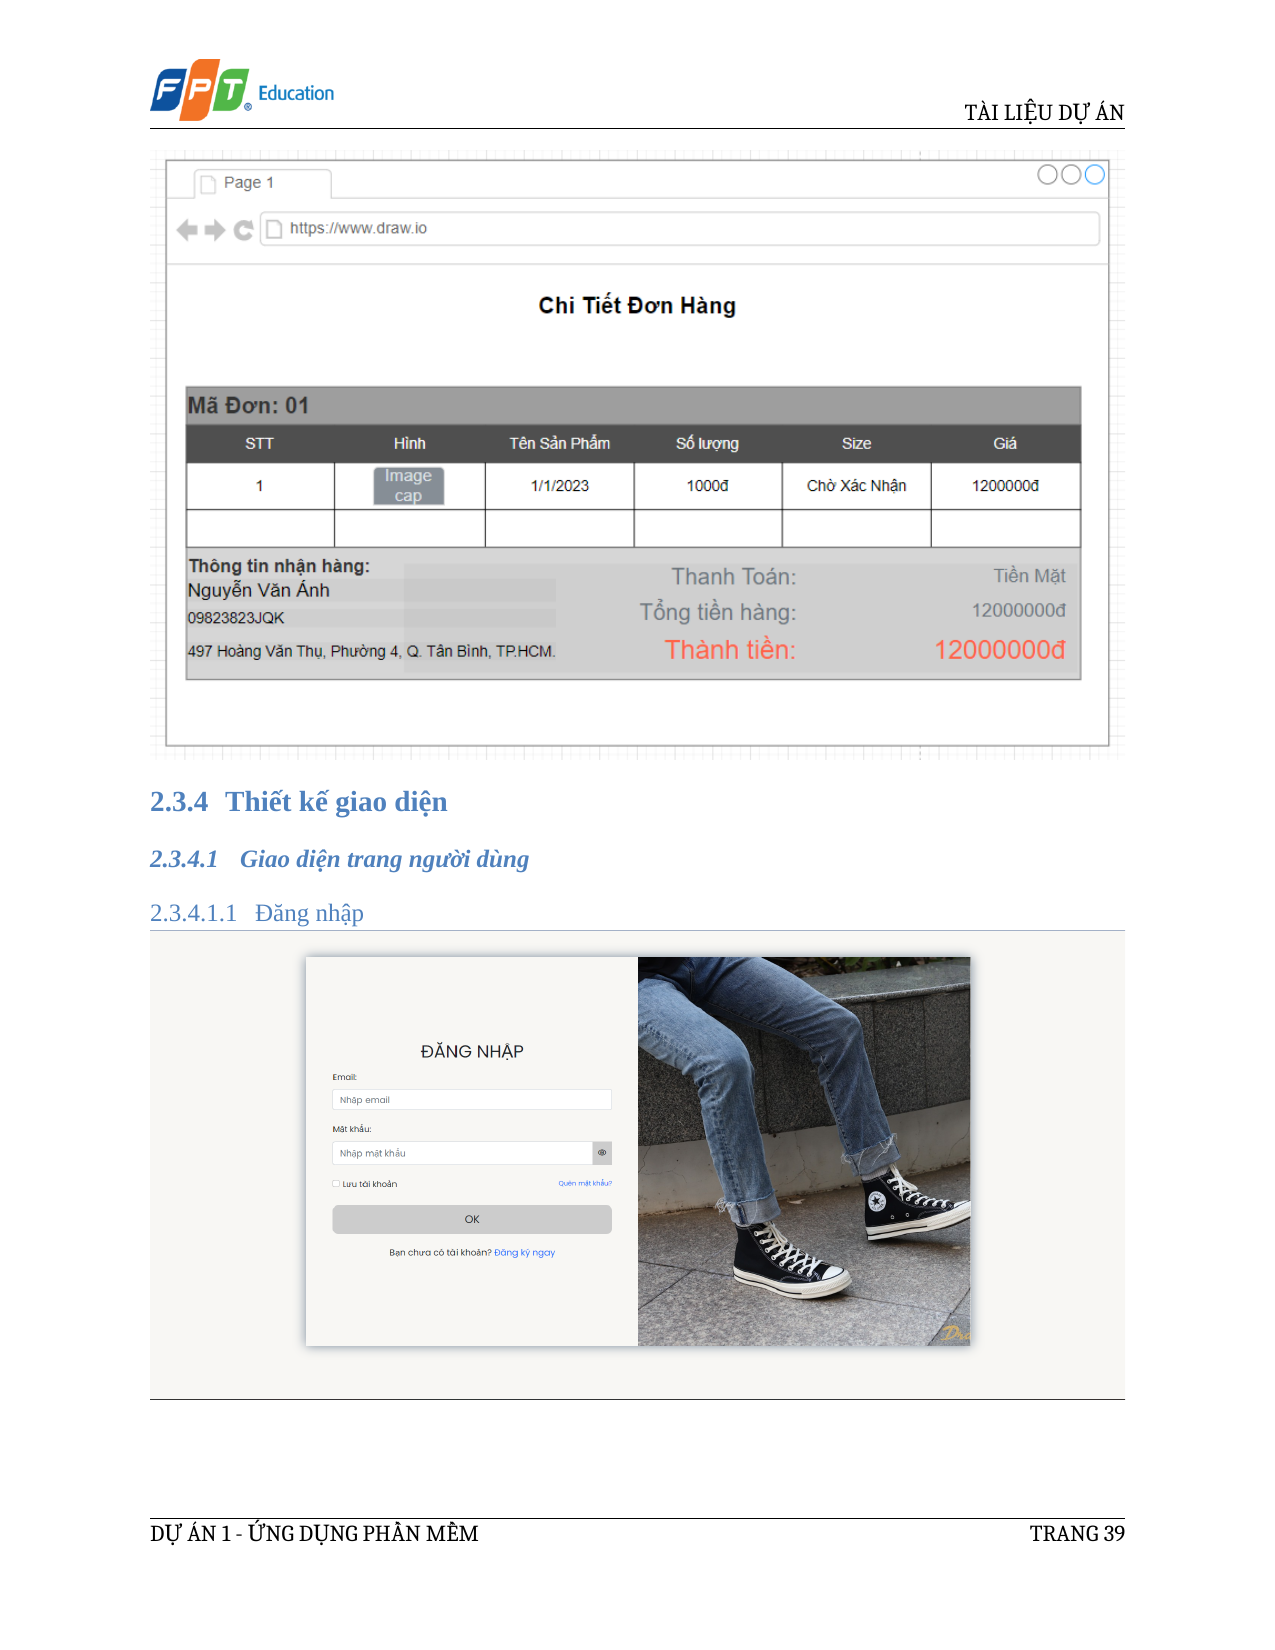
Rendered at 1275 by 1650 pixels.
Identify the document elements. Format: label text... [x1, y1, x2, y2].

subtitle Thiết kế giao diện [150, 784, 1125, 818]
picture [150, 930, 1125, 1400]
picture [150, 59, 336, 121]
subtitle Đăng nhập [150, 898, 1125, 926]
picture [150, 150, 1125, 760]
subtitle Giao diện trang người dùng [150, 844, 1125, 872]
